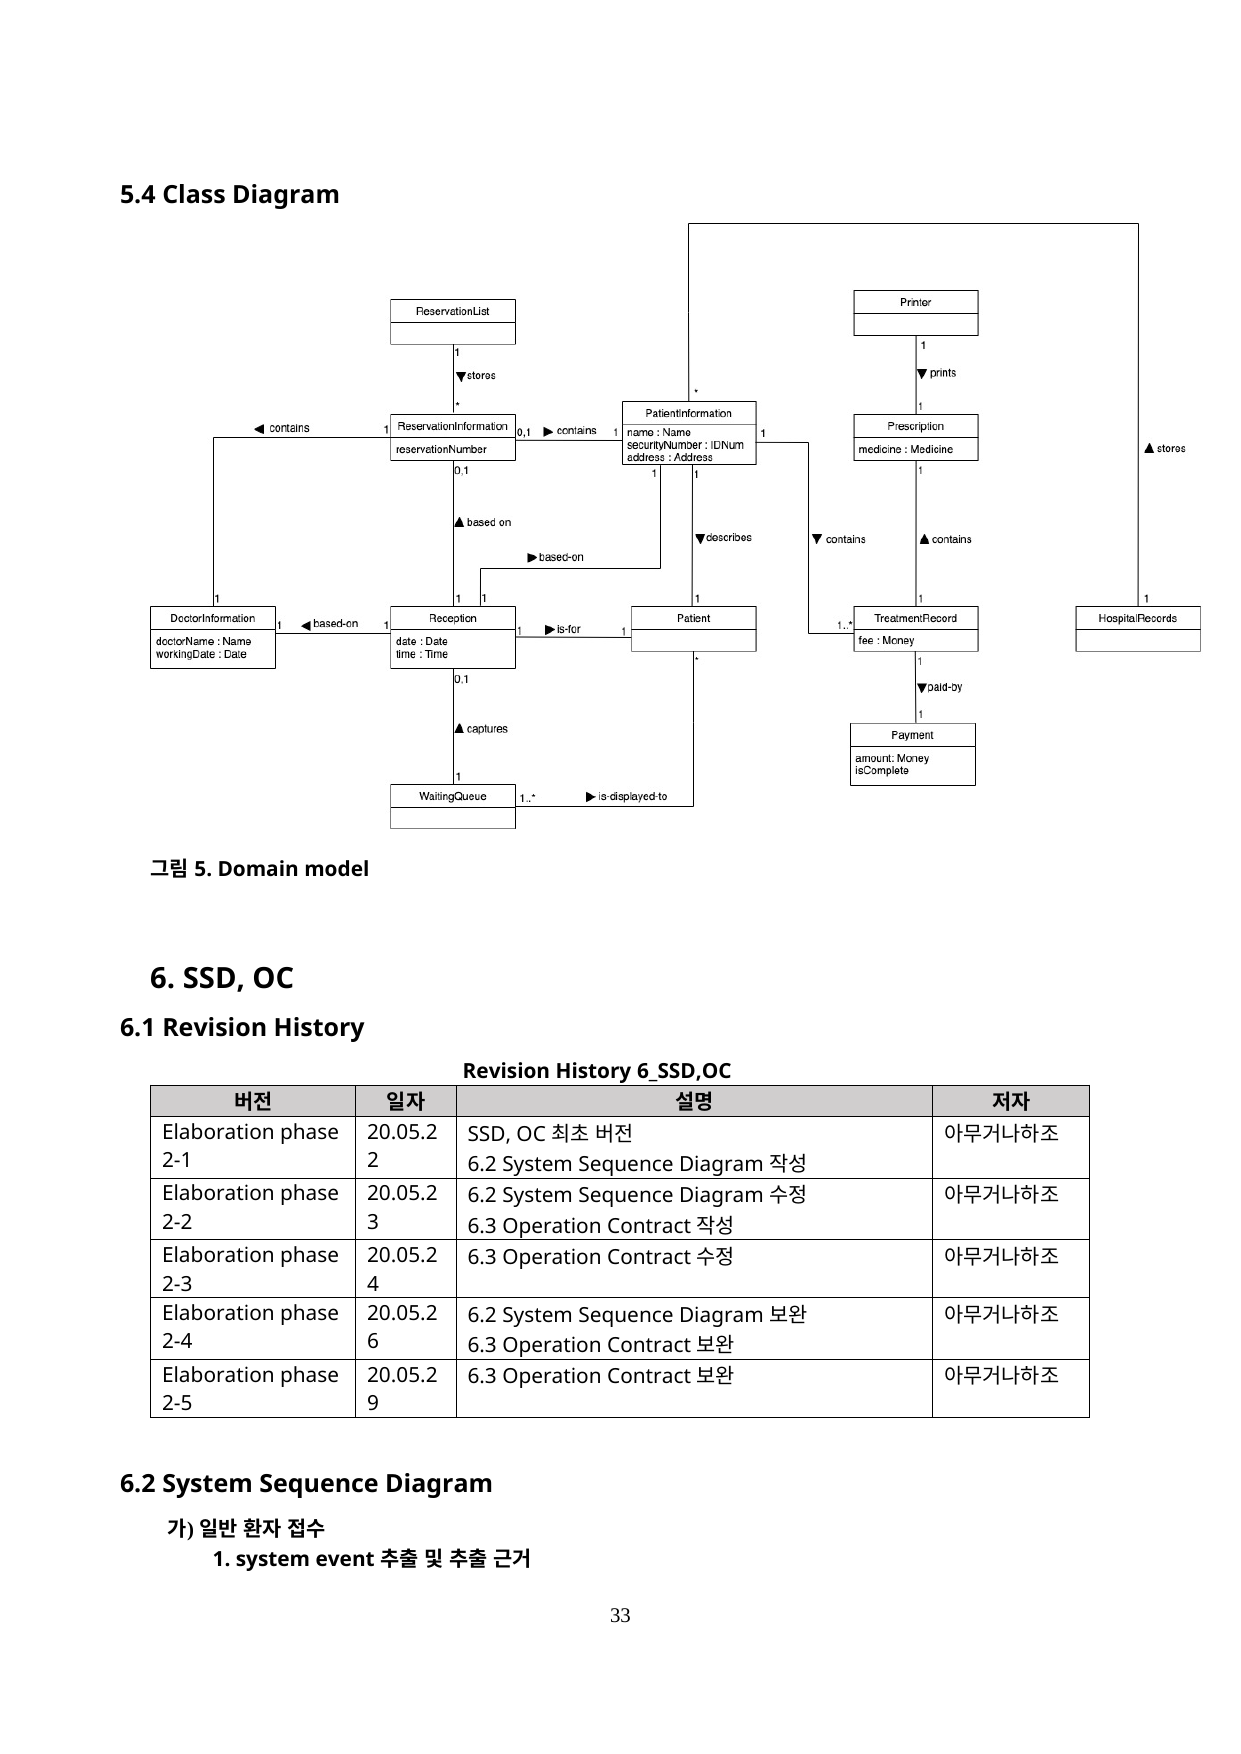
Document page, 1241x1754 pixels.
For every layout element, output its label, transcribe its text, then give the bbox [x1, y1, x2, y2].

table_cell 20.05.22 [356, 1117, 456, 1177]
table_header 설명 [457, 1086, 932, 1116]
table_cell 20.05.24 [356, 1240, 456, 1297]
table_cell Elaboration phase 2-5 [151, 1360, 355, 1417]
table_cell 아무거나하조 [933, 1298, 1089, 1359]
table_cell 아무거나하조 [933, 1117, 1089, 1177]
table_cell Elaboration phase 2-2 [151, 1179, 355, 1239]
picture [150, 223, 1209, 829]
table_cell Elaboration phase 2-1 [151, 1117, 355, 1177]
table_cell Elaboration phase 2-3 [151, 1240, 355, 1297]
table_cell 6.2 System Sequence Diagram 보완 6.3 Operation Contract 보완 [457, 1298, 932, 1359]
table_cell 6.3 Operation Contract 수정 [457, 1240, 932, 1297]
table_cell 6.3 Operation Contract 보완 [457, 1360, 932, 1417]
text 일반 환자 접수 [168, 1512, 1090, 1543]
table_cell SSD, OC 최초 버전 6.2 System Sequence Diagram 작성 [457, 1117, 932, 1177]
table_header 일자 [356, 1086, 456, 1116]
text Revision History 6_SSD,OC [337, 1056, 1090, 1084]
table_cell 아무거나하조 [933, 1179, 1089, 1239]
text Class Diagram [120, 177, 1069, 211]
table_cell 20.05.23 [356, 1179, 456, 1239]
table_cell 아무거나하조 [933, 1240, 1089, 1297]
text Revision History [120, 1009, 1069, 1044]
text SSD, OC [150, 957, 1069, 997]
table_cell 20.05.26 [356, 1298, 456, 1359]
table_cell 6.2 System Sequence Diagram 수정 6.3 Operation Contract 작성 [457, 1179, 932, 1239]
text 그림 5. Domain model [150, 853, 1090, 883]
table_header 버전 [151, 1086, 355, 1116]
table_header 저자 [933, 1086, 1089, 1116]
table_cell Elaboration phase 2-4 [151, 1298, 355, 1359]
text 1. system event 추출 및 추출 근거 [212, 1543, 1090, 1573]
text System Sequence Diagram [120, 1466, 1069, 1500]
table_cell 20.05.29 [356, 1360, 456, 1417]
table_cell 아무거나하조 [933, 1360, 1089, 1417]
